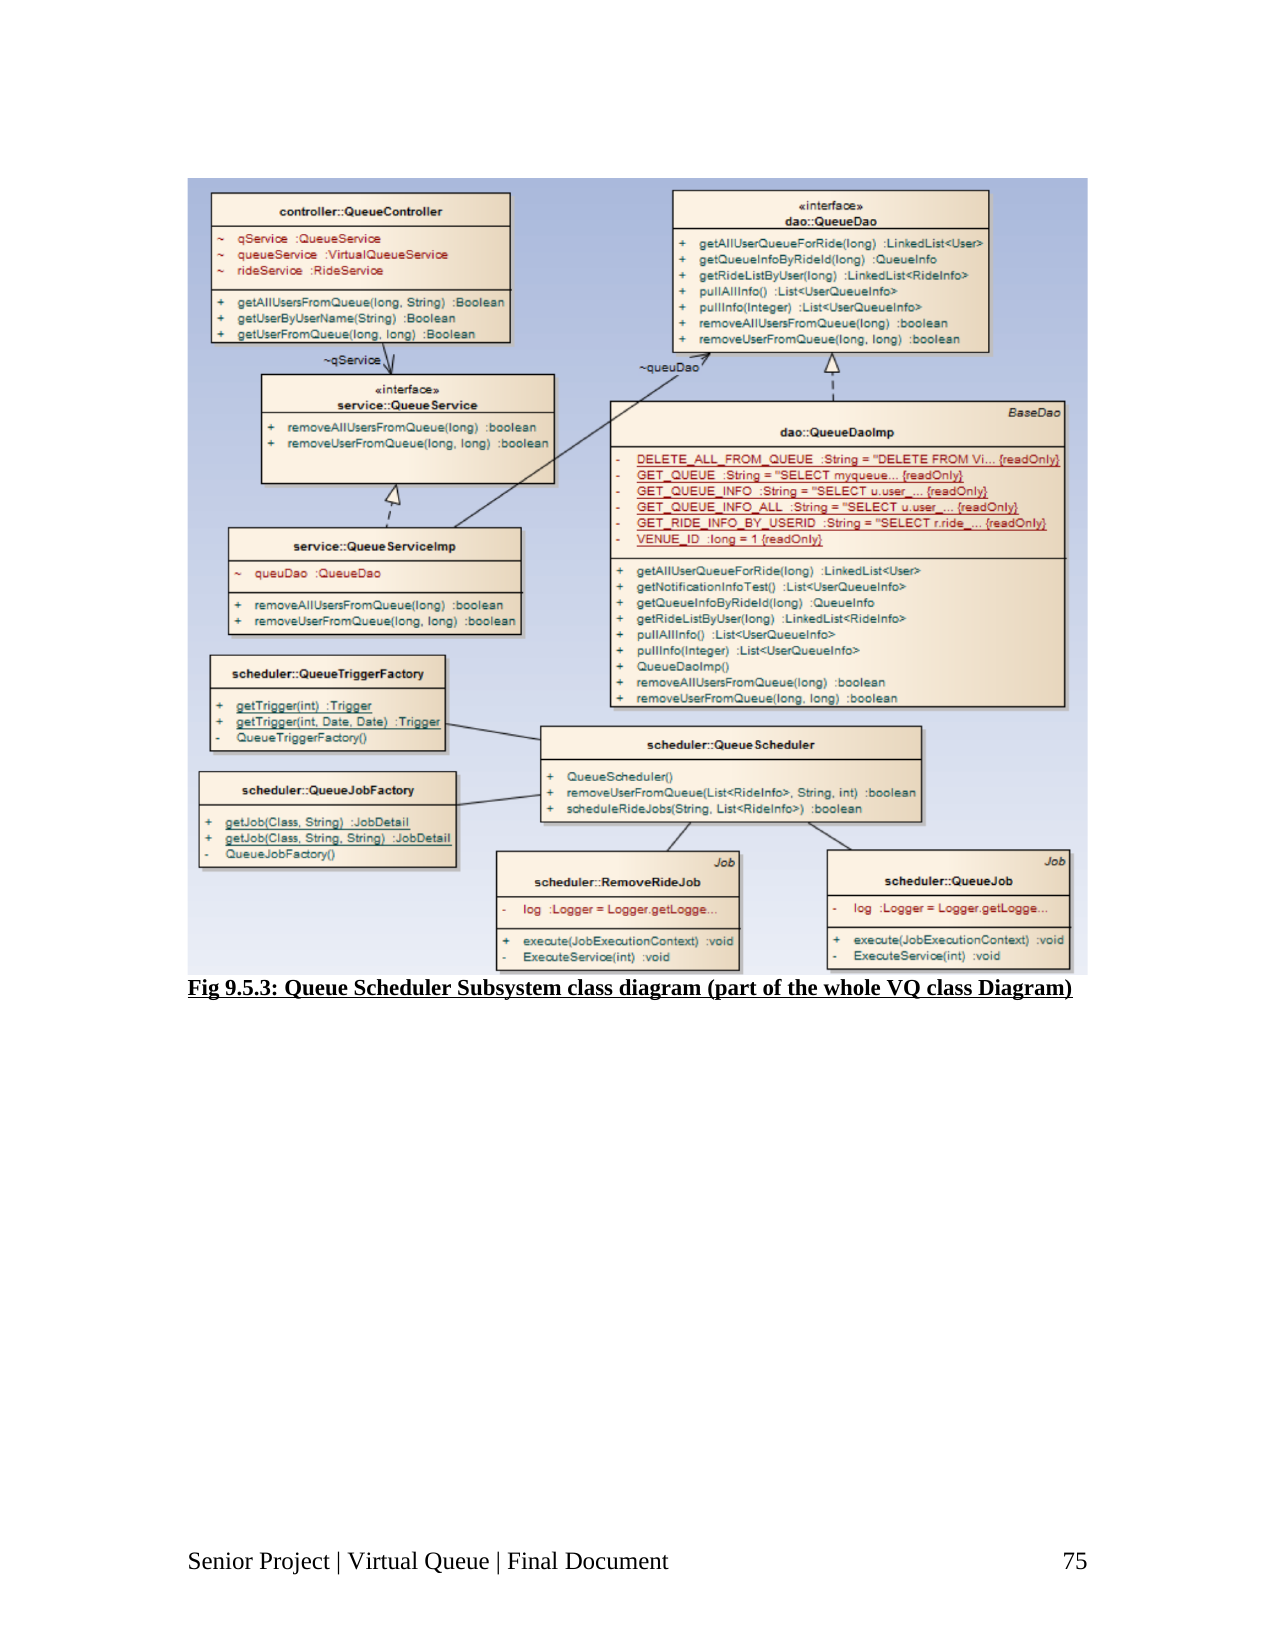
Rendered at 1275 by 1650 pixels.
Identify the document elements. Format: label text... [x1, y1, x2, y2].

picture [187, 178, 1088, 975]
text Fig 9.5.3: Queue Scheduler Subsystem class diagram (part of the whole VQ class Diagram) [187, 975, 1087, 1001]
